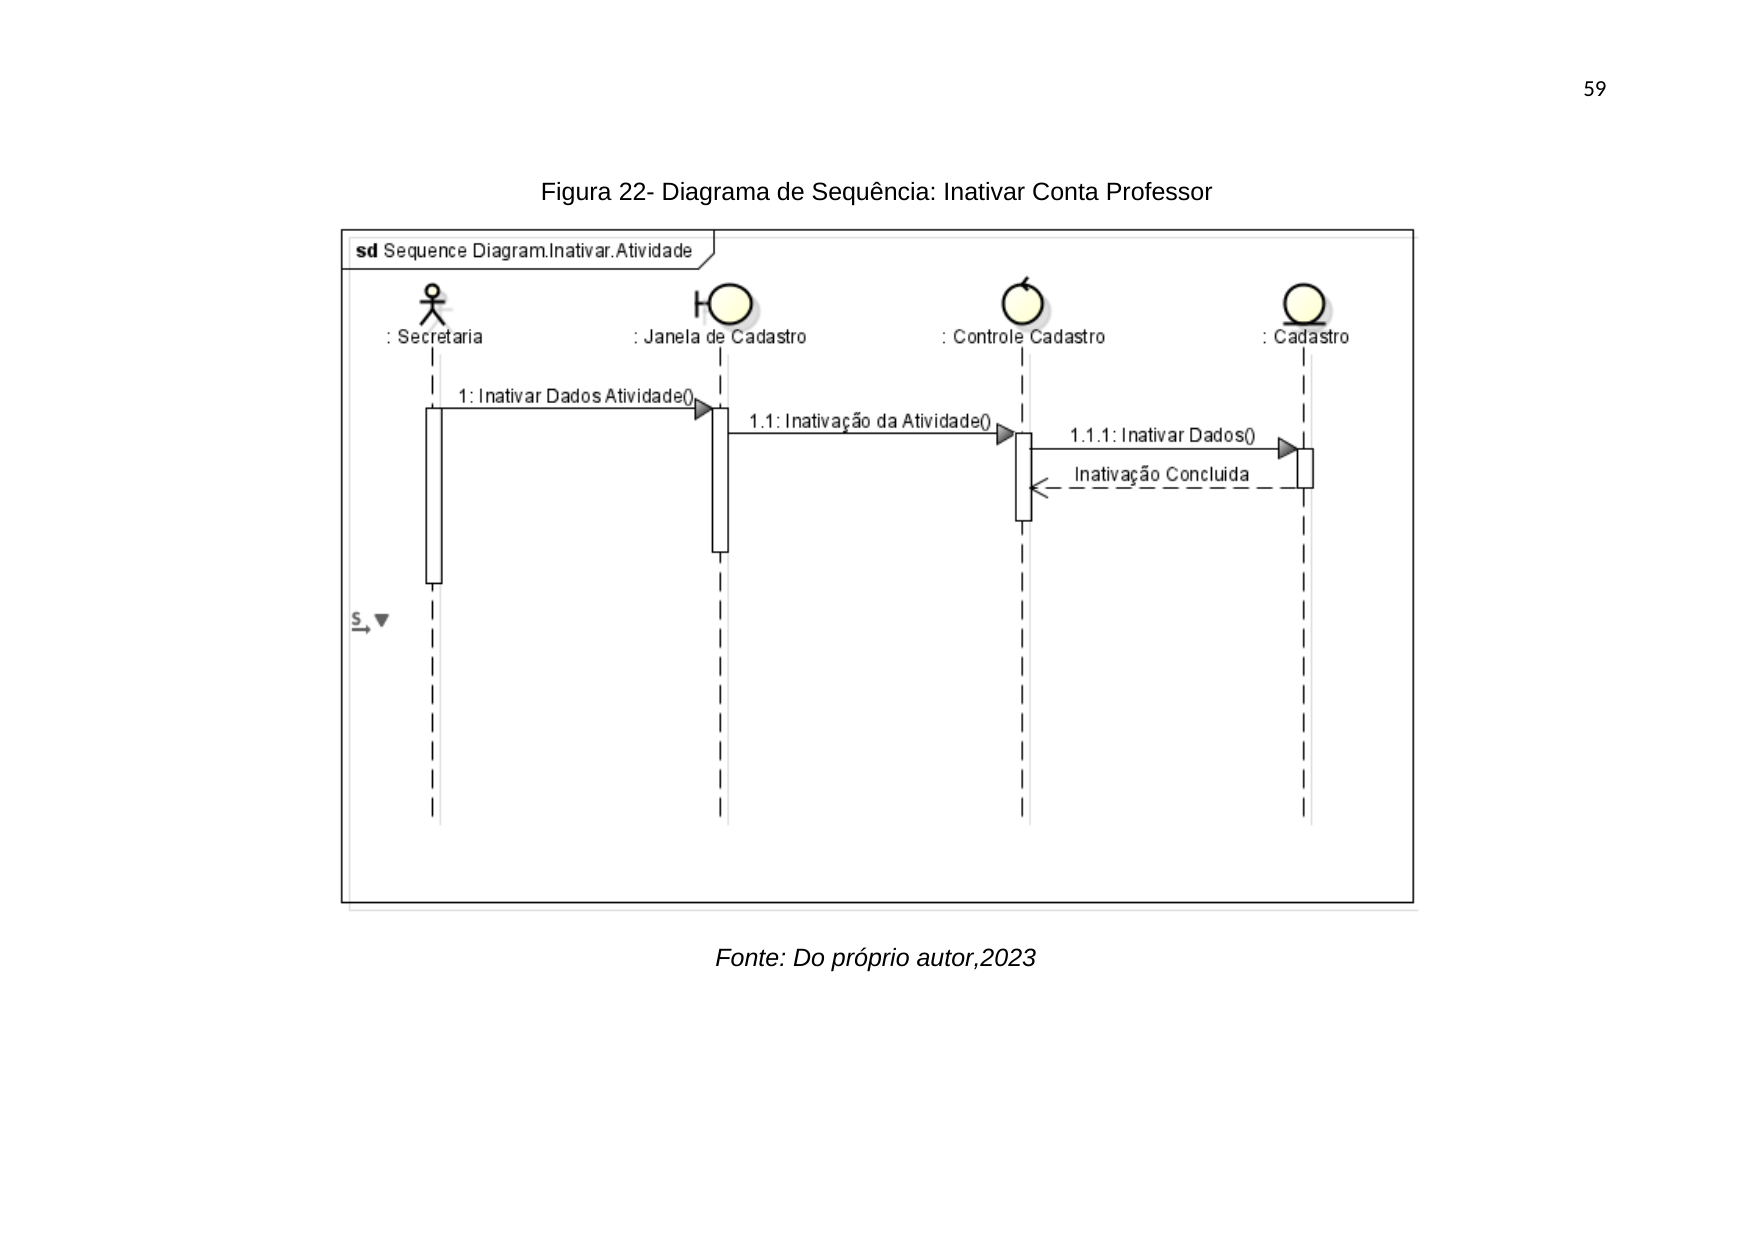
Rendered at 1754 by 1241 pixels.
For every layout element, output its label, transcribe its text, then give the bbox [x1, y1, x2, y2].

picture [335, 220, 1419, 913]
text Fonte: Do próprio autor,2023 [148, 943, 1606, 972]
text Figura 22- Diagrama de Sequência: Inativar Conta Professor [148, 177, 1606, 206]
